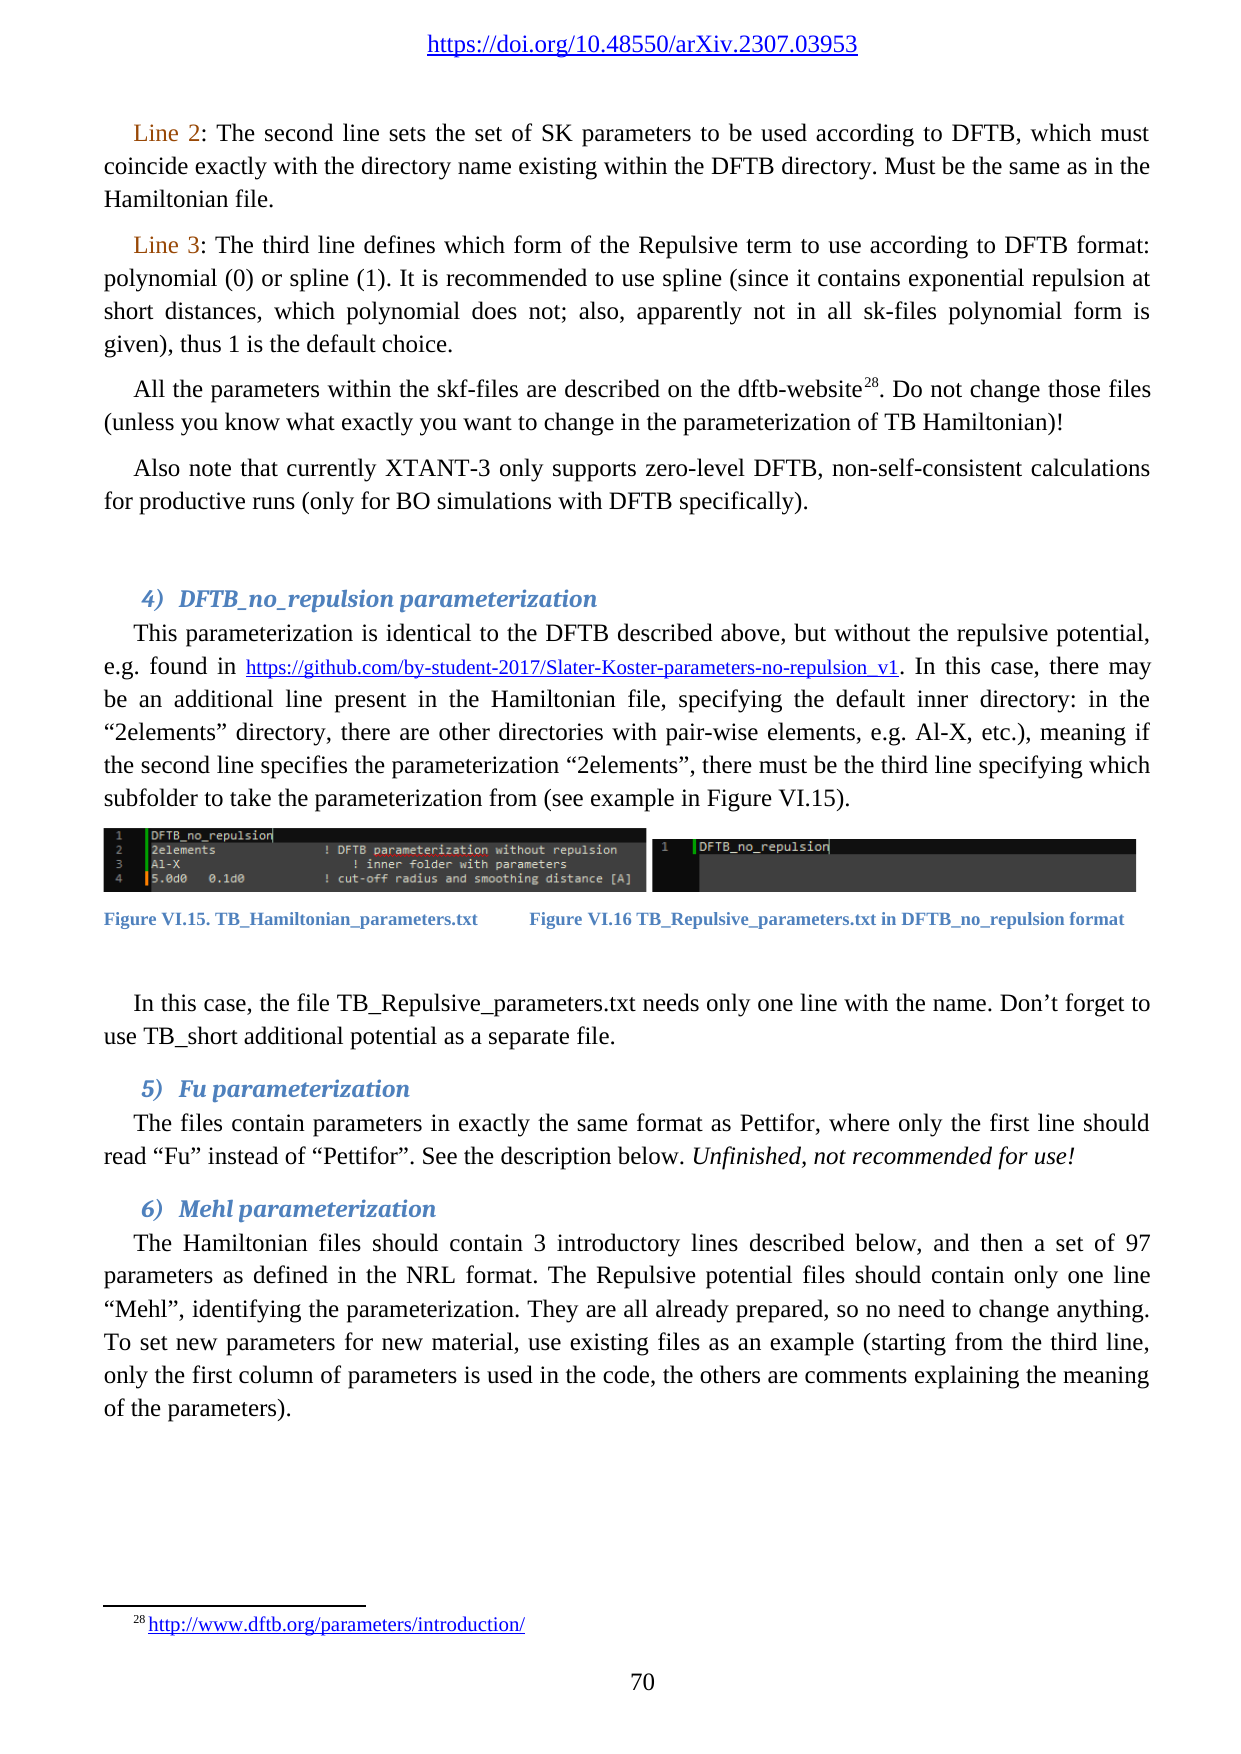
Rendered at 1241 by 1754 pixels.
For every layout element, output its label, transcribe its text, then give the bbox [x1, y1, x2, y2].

text The files contain parameters in exactly the same format as Pettifor, where only the first line should read “Fu” instead of “Pettifor”. See the description below. Unfinished, not recommended for use! [103, 1108, 1152, 1169]
picture [652, 839, 1137, 892]
text Line 2: The second line sets the set of SK parameters to be used according to DFTB, which must coincide exactly with the directory name existing within the DFTB directory. Must be the same as in the Hamiltonian file. [103, 118, 1152, 213]
subtitle Fu parameterization [141, 1075, 1152, 1103]
text The Hamiltonian files should contain 3 introductory lines described below, and then a set of 97 parameters as defined in the NRL format. The Repulsive potential files should contain only one line “Mehl”, identifying the parameterization. They are all already prepared, so no need to change anything. To set new parameters for new material, use existing files as an example (starting from the third line, only the first column of parameters is used in the code, the others are comments explaining the meaning of the parameters). [103, 1228, 1152, 1421]
text All the parameters within the skf-files are described on the dftb-website. Do not change those files (unless you know what exactly you want to change in the parameterization of TB Hamiltonian)! [103, 374, 1152, 436]
subtitle Mehl parameterization [141, 1194, 1152, 1223]
text Line 3: The third line defines which form of the Repulsive term to use according to DFTB format: polynomial (0) or spline (1). It is recommended to use spline (since it contains exponential repulsion at short distances, which polynomial does not; also, apparently not in all sk-files polynomial form is given), thus 1 is the default choice. [103, 230, 1152, 357]
text In this case, the file TB_Repulsive_parameters.txt needs only one line with the name. Don’t forget to use TB_short additional potential as a separate file. [103, 988, 1152, 1049]
text Also note that currently XTANT-3 only supports zero-level DFTB, non-self-consistent calculations for productive runs (only for BO simulations with DFTB specifically). [103, 453, 1152, 514]
subtitle DFTB_no_repulsion parameterization [141, 585, 1152, 614]
picture [103, 828, 647, 892]
